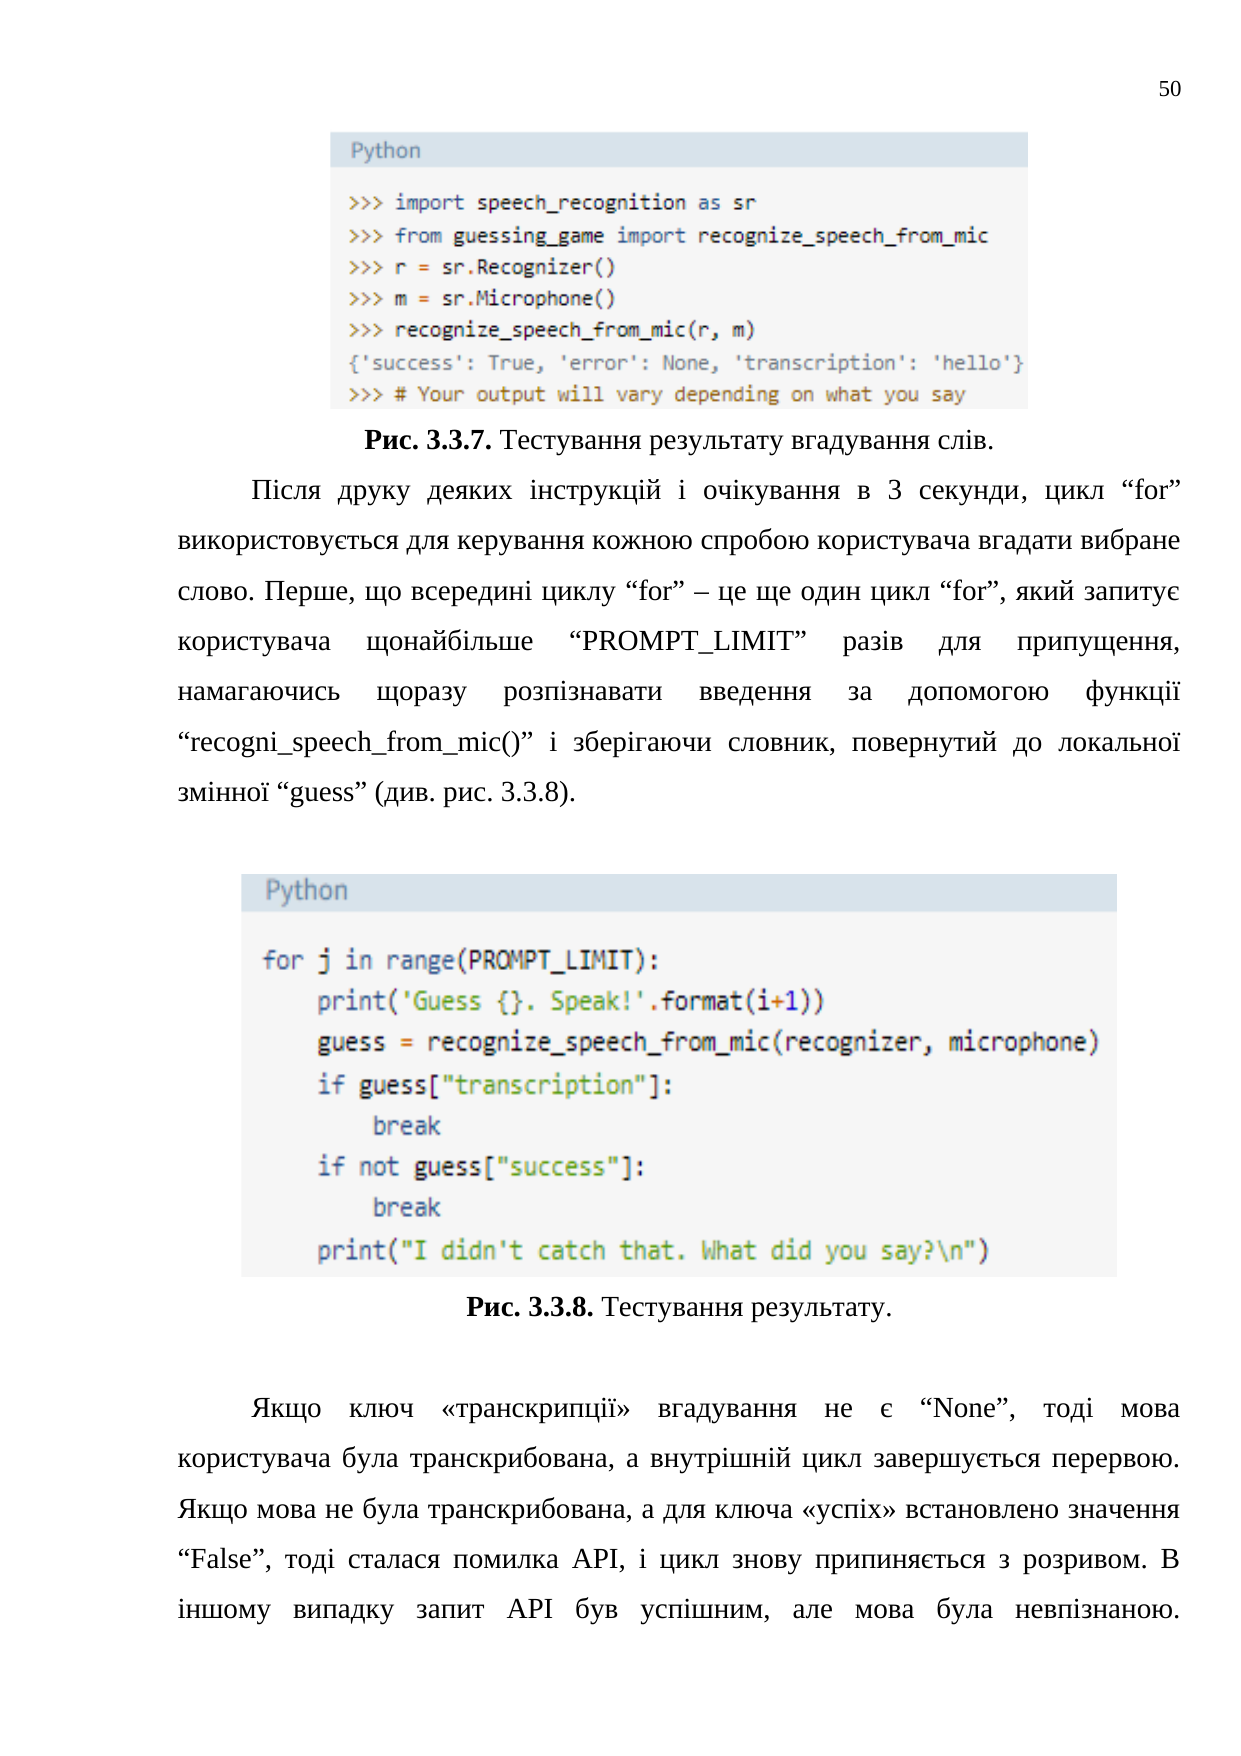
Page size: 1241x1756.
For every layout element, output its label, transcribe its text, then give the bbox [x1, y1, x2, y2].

picture [330, 127, 1028, 409]
text Рис. 3.3.8. Тестування результату. [177, 1289, 1181, 1323]
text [177, 1390, 1181, 1625]
picture [241, 874, 1117, 1277]
text Рис. 3.3.7. Тестування результату вгадування слів. [177, 422, 1181, 455]
text Після друку деяких інструкцій і очікування в 3 секунди, цикл “for” використовується для керування кожною спробою користувача вгадати вибране слово. Перше, що всередині циклу “for” – це ще один цикл “for”, який запитує користувача щонайбільше “PROMPT_LIMIT” разів для припущення, намагаючись щоразу розпізнавати введення за допомогою функції “recogni_speech_from_mic()” і зберігаючи словник, повернутий до локальної змінної “guess” (див. рис. 3.3.8). [177, 472, 1181, 807]
